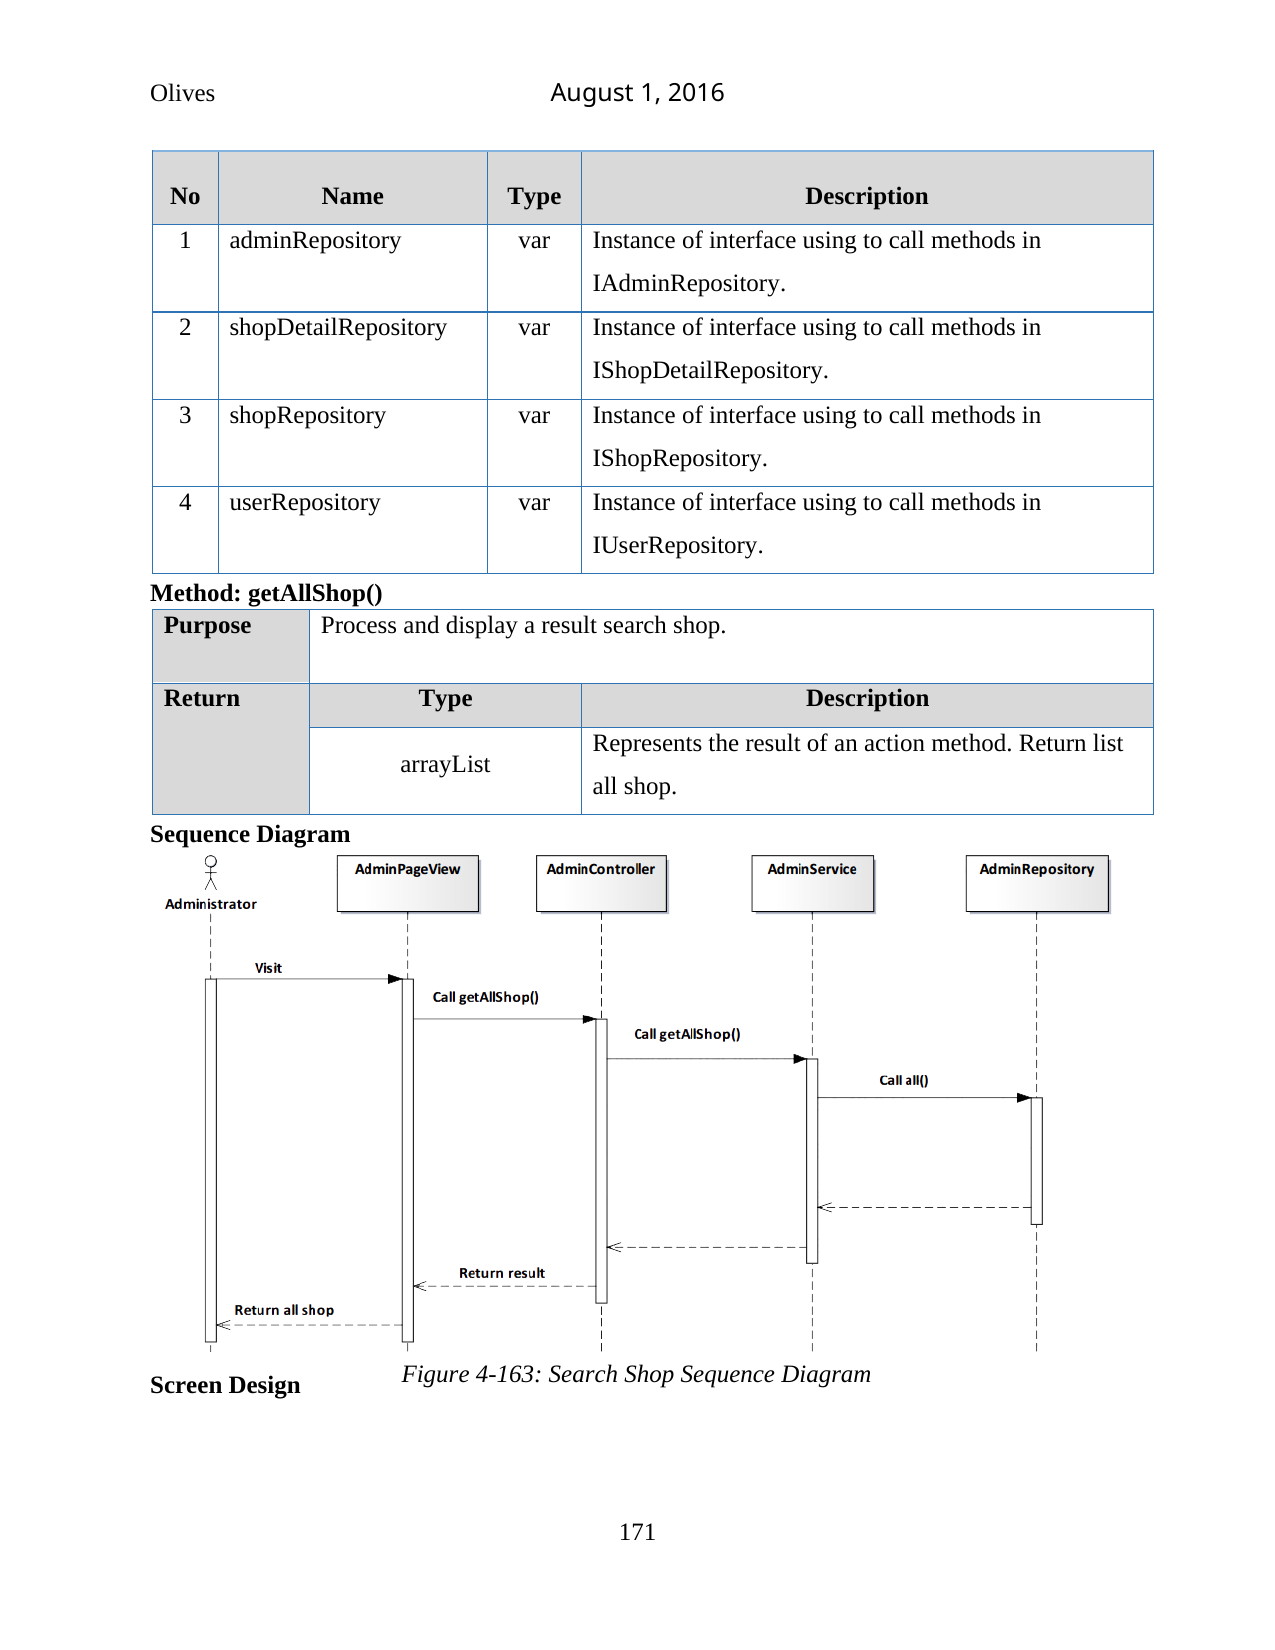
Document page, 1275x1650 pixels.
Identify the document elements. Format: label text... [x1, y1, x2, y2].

subtitle Sequence Diagram [150, 819, 1125, 848]
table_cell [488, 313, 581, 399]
subtitle Screen Design [150, 1371, 1125, 1399]
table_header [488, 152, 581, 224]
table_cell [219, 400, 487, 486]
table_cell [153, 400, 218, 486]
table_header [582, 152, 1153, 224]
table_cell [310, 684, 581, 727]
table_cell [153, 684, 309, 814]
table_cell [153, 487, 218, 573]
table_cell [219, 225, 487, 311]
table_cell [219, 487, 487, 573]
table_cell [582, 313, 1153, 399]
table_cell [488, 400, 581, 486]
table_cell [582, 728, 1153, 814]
picture [150, 850, 1125, 1352]
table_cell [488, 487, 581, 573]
subtitle Method: getAllShop() [150, 578, 1125, 607]
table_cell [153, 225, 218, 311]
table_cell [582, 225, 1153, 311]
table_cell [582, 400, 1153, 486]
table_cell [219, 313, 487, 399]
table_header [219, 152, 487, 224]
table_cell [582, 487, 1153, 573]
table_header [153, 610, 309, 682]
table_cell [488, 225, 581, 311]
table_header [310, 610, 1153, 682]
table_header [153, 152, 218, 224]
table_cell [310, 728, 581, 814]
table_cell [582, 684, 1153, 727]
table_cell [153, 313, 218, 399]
